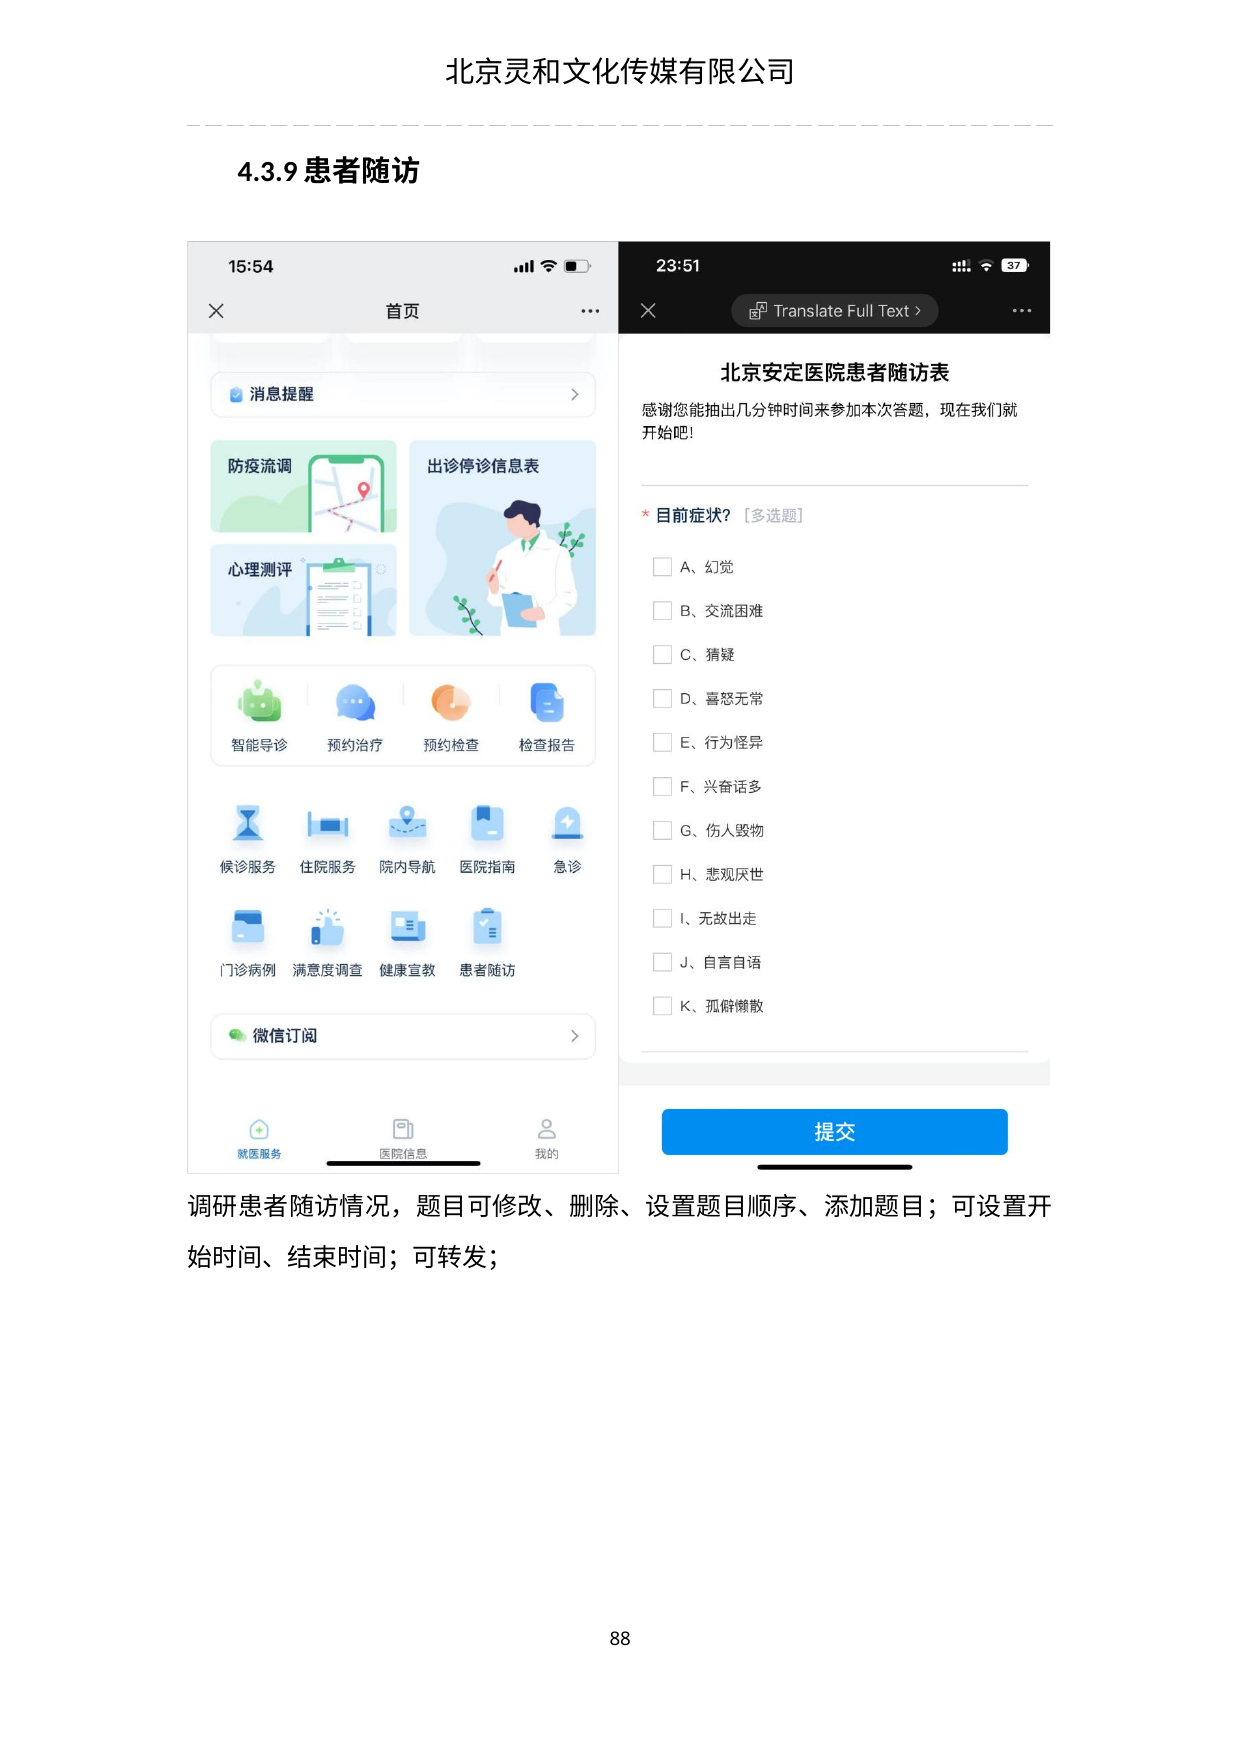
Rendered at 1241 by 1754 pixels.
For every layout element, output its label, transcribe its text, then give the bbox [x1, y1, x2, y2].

list 调研患者随访情况，题目可修改、删除、设置题目顺序、添加题目；可设置开始时间、结束时间；可转发； [187, 1189, 1053, 1274]
picture [187, 241, 1050, 1174]
subtitle 4.3.9患者随访 [187, 150, 1053, 190]
